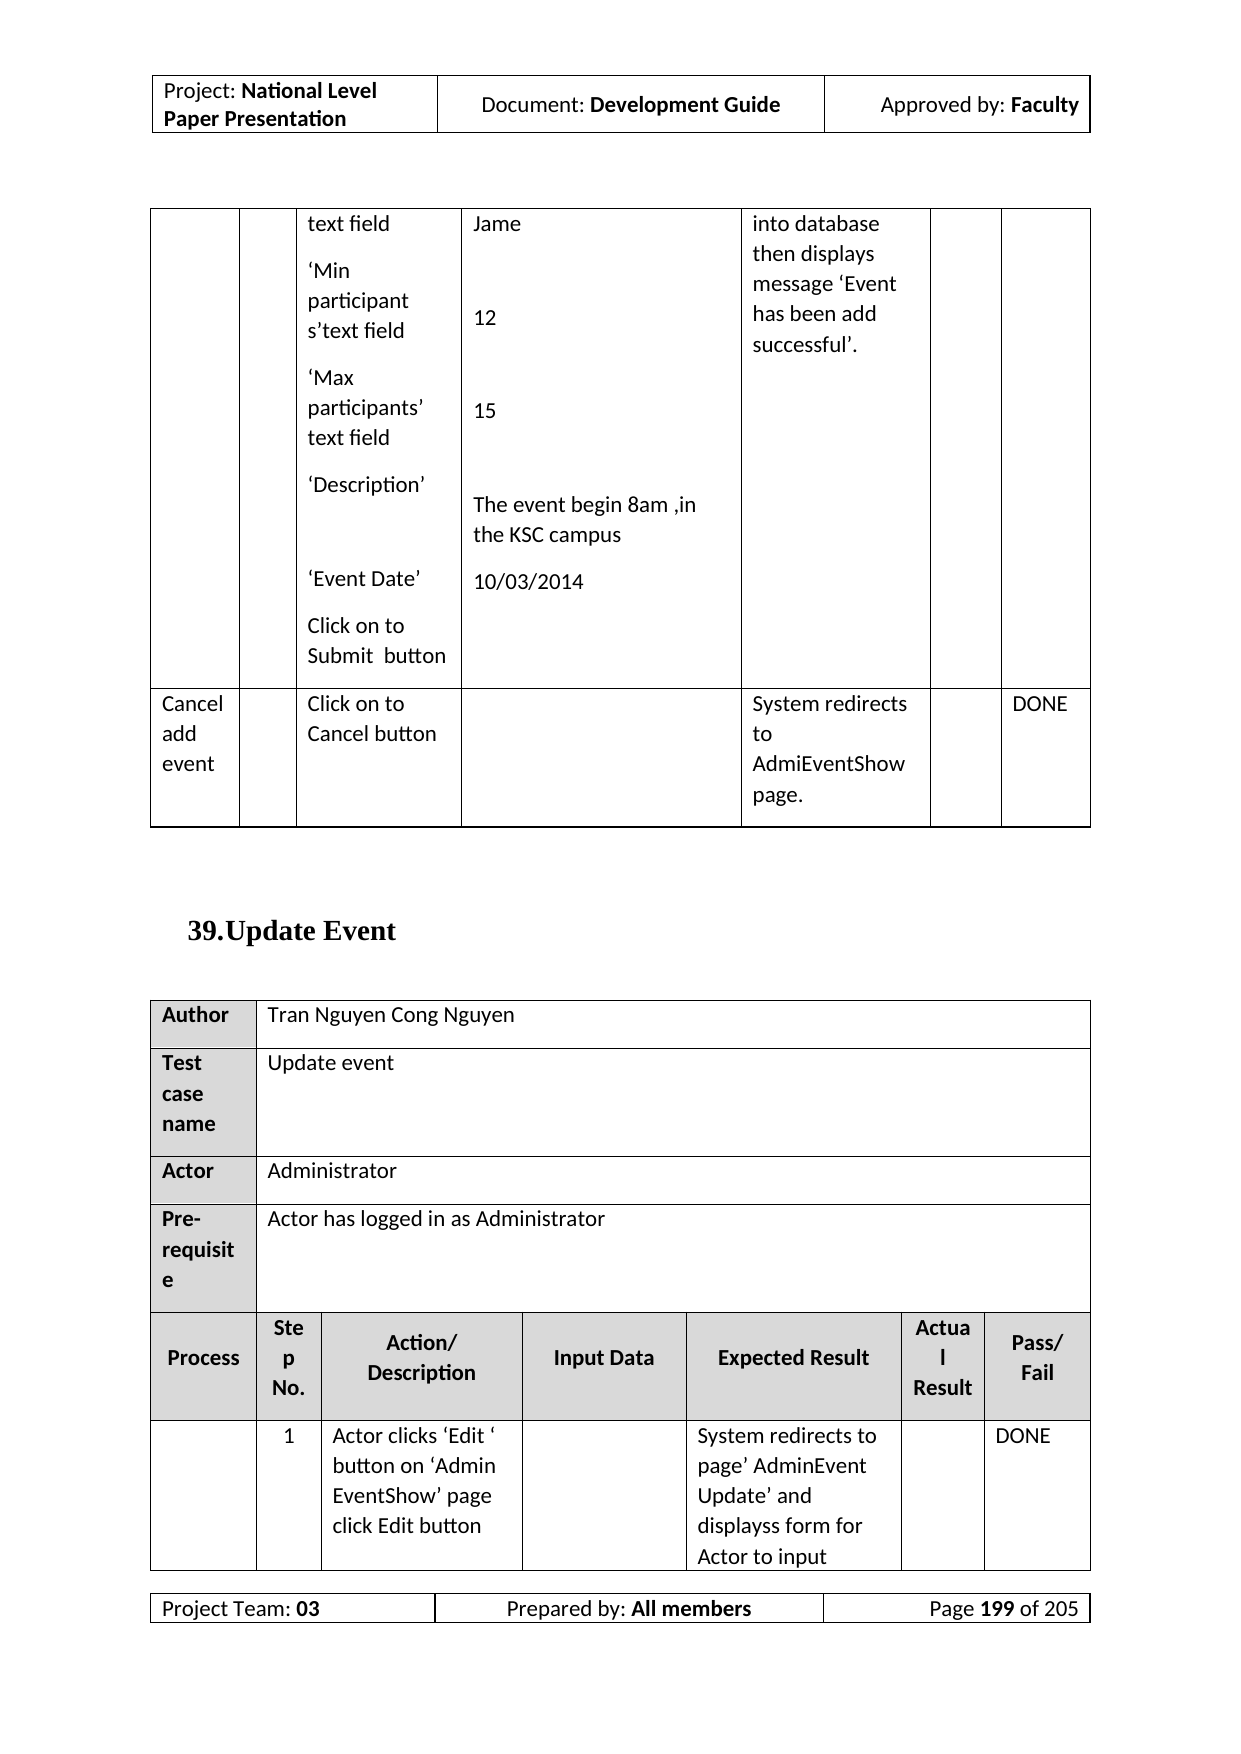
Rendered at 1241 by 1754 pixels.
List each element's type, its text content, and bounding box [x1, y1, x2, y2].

subtitle Update Event [187, 913, 1090, 946]
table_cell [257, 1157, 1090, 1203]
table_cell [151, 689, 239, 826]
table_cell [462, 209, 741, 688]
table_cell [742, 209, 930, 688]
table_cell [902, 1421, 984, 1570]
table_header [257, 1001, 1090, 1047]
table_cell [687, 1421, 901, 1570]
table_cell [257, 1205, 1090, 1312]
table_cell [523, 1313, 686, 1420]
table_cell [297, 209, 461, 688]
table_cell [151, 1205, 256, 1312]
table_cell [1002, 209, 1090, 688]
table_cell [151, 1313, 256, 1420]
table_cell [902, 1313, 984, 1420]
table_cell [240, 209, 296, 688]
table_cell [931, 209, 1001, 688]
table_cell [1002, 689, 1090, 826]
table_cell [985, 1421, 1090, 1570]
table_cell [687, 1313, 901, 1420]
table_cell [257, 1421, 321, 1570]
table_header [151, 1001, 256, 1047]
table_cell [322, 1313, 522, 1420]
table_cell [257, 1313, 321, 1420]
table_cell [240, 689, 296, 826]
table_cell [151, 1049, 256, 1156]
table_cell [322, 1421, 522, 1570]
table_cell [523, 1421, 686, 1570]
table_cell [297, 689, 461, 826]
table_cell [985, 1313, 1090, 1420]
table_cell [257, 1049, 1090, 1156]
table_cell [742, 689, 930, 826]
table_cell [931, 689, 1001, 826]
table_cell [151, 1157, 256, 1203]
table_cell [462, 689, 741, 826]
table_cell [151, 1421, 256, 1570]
